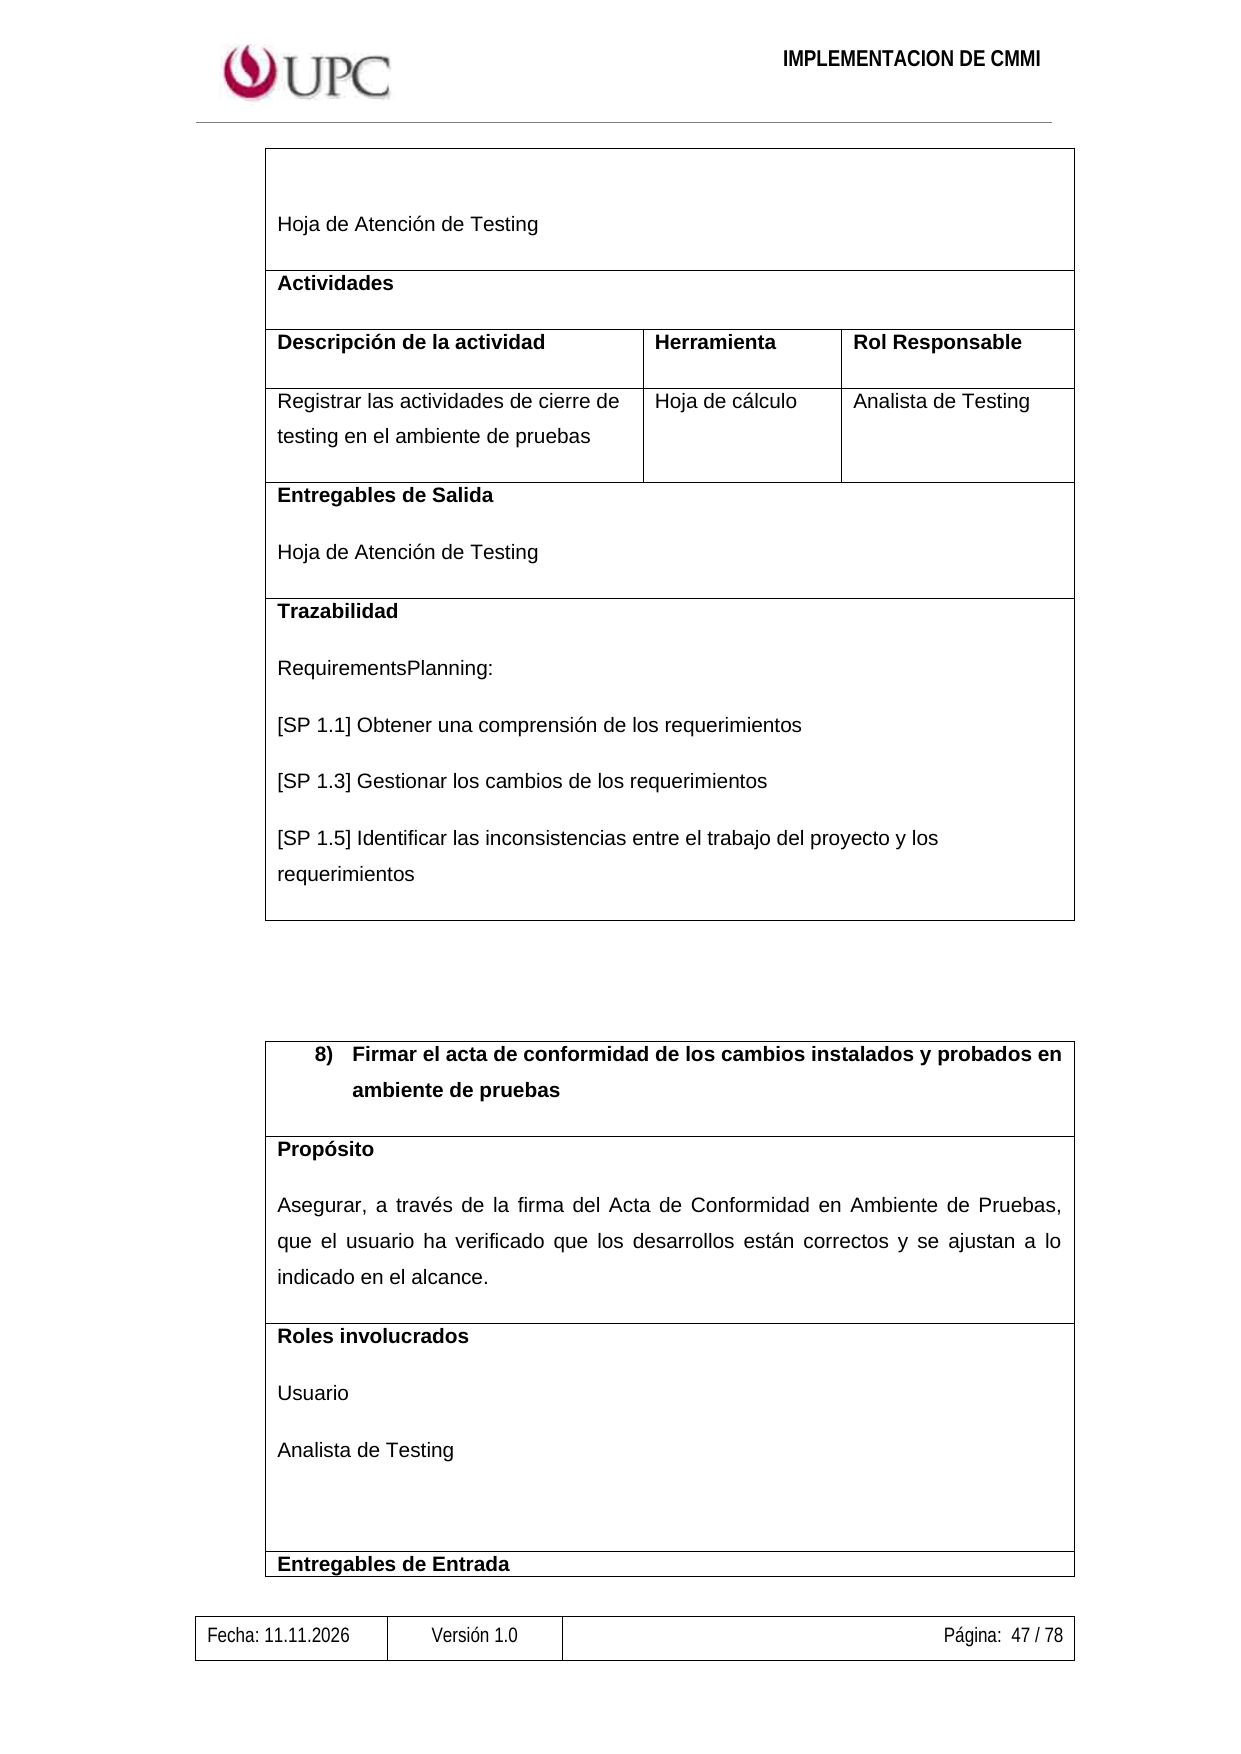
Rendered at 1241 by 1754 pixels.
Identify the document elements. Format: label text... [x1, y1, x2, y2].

table_cell Trazabilidad RequirementsPlanning: [SP 1.1] Obtener una comprensión de los requerimientos [SP 1.3] Gestionar los cambios de los requerimientos [SP 1.5] Identificar las inconsistencias entre el trabajo del proyecto y los requerimientos [266, 599, 1074, 920]
table_cell Actividades [266, 271, 1074, 328]
table_cell Propósito Asegurar, a través de la firma del Acta de Conformidad en Ambiente de Pruebas, que el usuario ha verificado que los desarrollos están correctos y se ajustan a lo indicado en el alcance. [266, 1137, 1074, 1323]
picture [218, 44, 397, 106]
table_cell Entregables de Salida Hoja de Atención de Testing [266, 483, 1074, 598]
table_header Firmar el acta de conformidad de los cambios instalados y probados en ambiente de pruebas [266, 1042, 1074, 1136]
table_cell Analista de Testing [842, 389, 1074, 482]
table_cell Roles involucrados Usuario Analista de Testing [266, 1324, 1074, 1551]
table_cell Hoja de cálculo [644, 389, 841, 482]
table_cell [266, 149, 1074, 269]
table_cell Rol Responsable [842, 330, 1074, 387]
table_cell Herramienta [644, 330, 841, 387]
table_cell Descripción de la actividad [266, 330, 643, 387]
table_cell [266, 1552, 1074, 1576]
table_cell Registrar las actividades de cierre de testing en el ambiente de pruebas [266, 389, 643, 482]
